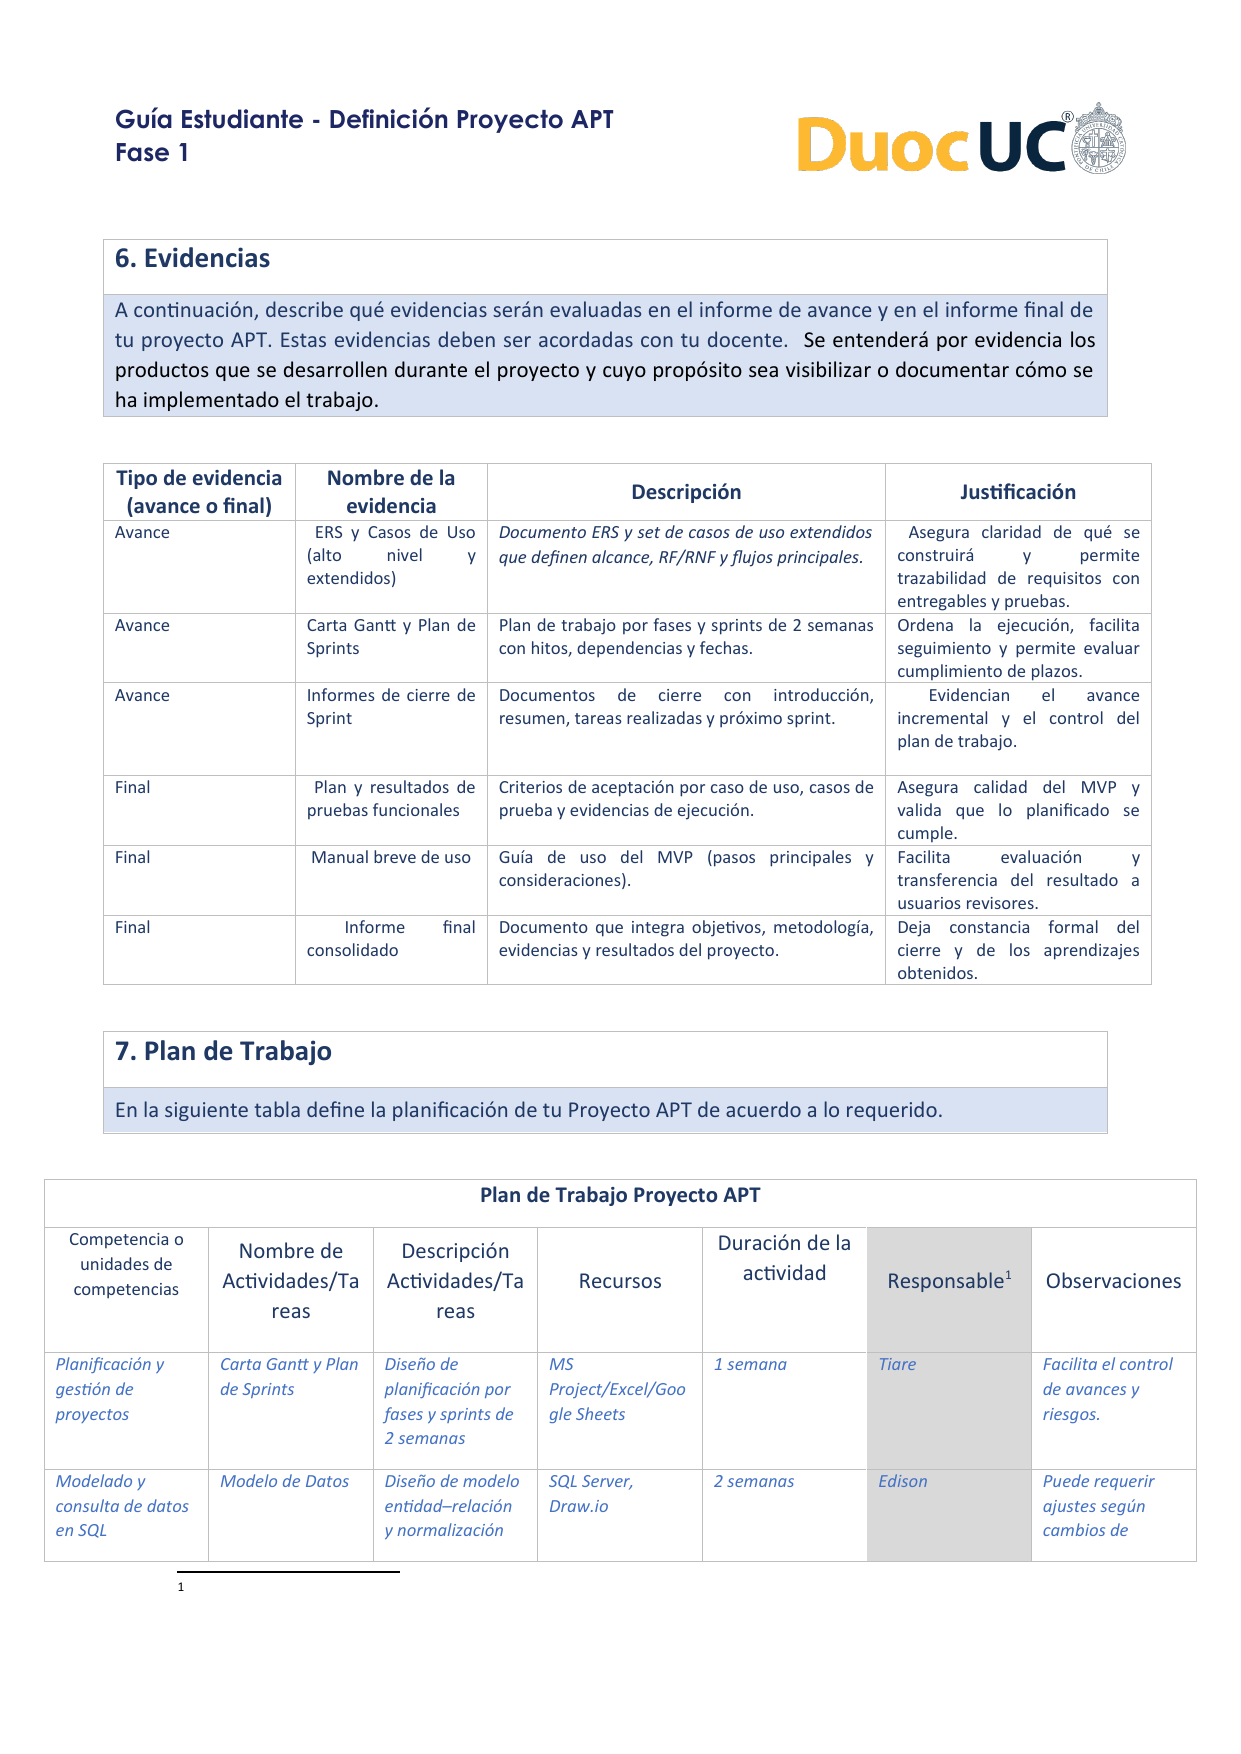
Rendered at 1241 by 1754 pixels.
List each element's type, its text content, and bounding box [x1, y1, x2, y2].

table_cell Documento que integra objetivos, metodología, evidencias y resultados del proyecto. [488, 916, 885, 984]
table_header Justificación [886, 464, 1151, 520]
table_cell Informes de cierre de Sprint [296, 683, 487, 775]
table_cell Evidencian el avance incremental y el control del plan de trabajo. [886, 683, 1151, 775]
table_header 7. Plan de Trabajo [104, 1032, 1107, 1087]
table_cell A continuación, describe qué evidencias serán evaluadas en el informe de avance y en el informe final de tu proyecto APT. Estas evidencias deben ser acordadas con tu docente. Se entenderá por evidencia los productos que se desarrollen durante el proyecto y cuyo propósito sea visibilizar o documentar cómo se ha implementado el trabajo. [104, 295, 1107, 416]
table_cell Plan de trabajo por fases y sprints de 2 semanas con hitos, dependencias y fechas. [488, 614, 885, 682]
table_cell Final [104, 776, 295, 845]
table_cell Diseño de modelo entidad–relación y normalización [374, 1470, 537, 1561]
table_cell Diseño de planificación por fases y sprints de 2 semanas [374, 1353, 537, 1469]
table_cell Documento ERS y set de casos de uso extendidos que definen alcance, RF/RNF y flujos principales. [488, 521, 885, 612]
table_cell Planificación y gestión de proyectos [45, 1353, 208, 1469]
table_cell Manual breve de uso [296, 846, 487, 914]
table_cell Carta Gantt y Plan de Sprints [209, 1353, 373, 1469]
table_cell Puede requerir ajustes según cambios de requerimientos. [1032, 1470, 1196, 1561]
table_cell Asegura claridad de qué se construirá y permite trazabilidad de requisitos con entregables y pruebas. [886, 521, 1151, 612]
table_cell MS Project/Excel/Google Sheets [538, 1353, 702, 1469]
table_cell Criterios de aceptación por caso de uso, casos de prueba y evidencias de ejecución. [488, 776, 885, 845]
table_cell Final [104, 916, 295, 984]
table_cell Facilita el control de avances y riesgos. [1032, 1353, 1196, 1469]
table_cell Plan y resultados de pruebas funcionales [296, 776, 487, 845]
table_cell Informe final consolidado [296, 916, 487, 984]
table_cell Observaciones [1032, 1228, 1196, 1352]
table_cell Avance [104, 683, 295, 775]
table_cell Modelo de Datos [209, 1470, 373, 1561]
table_cell SQL Server, Draw.io [538, 1470, 702, 1561]
table_cell Modelado y consulta de datos en SQL [45, 1470, 208, 1561]
table_cell Facilita evaluación y transferencia del resultado a usuarios revisores. [886, 846, 1151, 914]
table_cell Nombre de Actividades/Tareas [209, 1228, 373, 1352]
table_cell Avance [104, 521, 295, 612]
table_cell En la siguiente tabla define la planificación de tu Proyecto APT de acuerdo a lo requerido. [104, 1088, 1107, 1132]
table_cell Responsable [867, 1228, 1031, 1352]
table_cell ERS y Casos de Uso (alto nivel y extendidos) [296, 521, 487, 612]
table_cell Ordena la ejecución, facilita seguimiento y permite evaluar cumplimiento de plazos. [886, 614, 1151, 682]
picture [798, 102, 1126, 174]
table_cell Guía de uso del MVP (pasos principales y consideraciones). [488, 846, 885, 914]
table_cell Duración de la actividad [703, 1228, 866, 1352]
table_header 6. Evidencias [104, 240, 1107, 294]
table_cell Avance [104, 614, 295, 682]
table_cell Final [104, 846, 295, 914]
table_cell Recursos [538, 1228, 702, 1352]
table_cell 1 semana [703, 1353, 866, 1469]
table_cell Descripción Actividades/Tareas [374, 1228, 537, 1352]
table_cell Deja constancia formal del cierre y de los aprendizajes obtenidos. [886, 916, 1151, 984]
table_header Nombre de la evidencia [296, 464, 487, 520]
table_cell Competencia o unidades de competencias [45, 1228, 208, 1352]
table_header Tipo de evidencia (avance o final) [104, 464, 295, 520]
table_cell Carta Gantt y Plan de Sprints [296, 614, 487, 682]
table_cell Documentos de cierre con introducción, resumen, tareas realizadas y próximo sprint. [488, 683, 885, 775]
table_header Plan de Trabajo Proyecto APT [45, 1180, 1196, 1227]
table_cell Tiare [867, 1353, 1031, 1469]
table_header Descripción [488, 464, 885, 520]
table_cell Edison [867, 1470, 1031, 1561]
table_cell 2 semanas [703, 1470, 866, 1561]
table_cell Asegura calidad del MVP y valida que lo planificado se cumple. [886, 776, 1151, 845]
